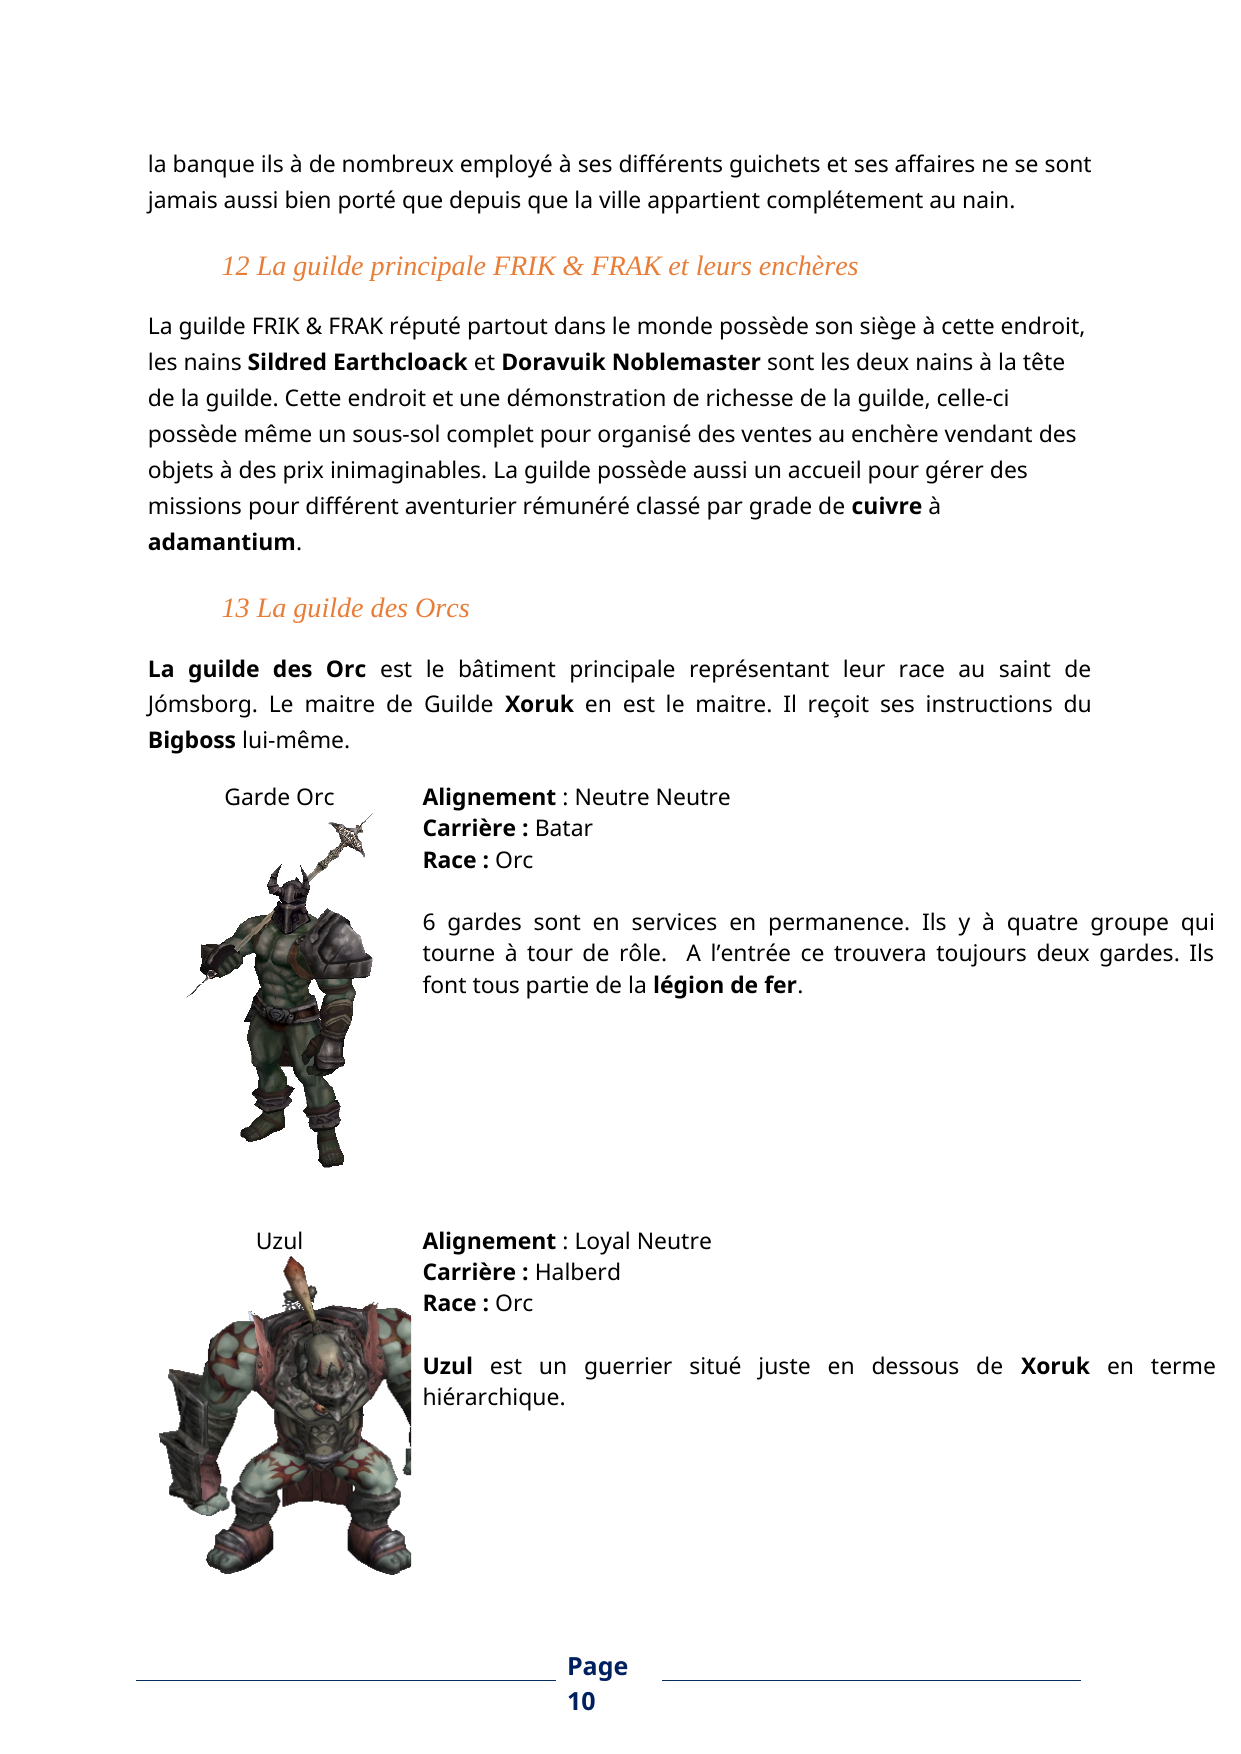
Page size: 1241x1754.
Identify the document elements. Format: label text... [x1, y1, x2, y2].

table_header Alignement : Neutre Neutre Carrière : Batar Race : Orc 6 gardes sont en services en permanence. Ils y à quatre groupe qui tourne à tour de rôle. A l’entrée ce trouvera toujours deux gardes. Ils font tous partie de la légion de fer. [411, 781, 1227, 1168]
text La guilde FRIK & FRAK réputé partout dans le monde possède son siège à cette endroit, les nains Sildred Earthcloack et Doravuik Noblemaster sont les deux nains à la tête de la guilde. Cette endroit et une démonstration de richesse de la guilde, celle-ci possède même un sous-sol complet pour organisé des ventes au enchère vendant des objets à des prix inimaginables. La guilde possède aussi un accueil pour gérer des missions pour différent aventurier rémunéré classé par grade de cuivre à adamantium. [148, 310, 1093, 557]
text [148, 148, 1093, 215]
text La guilde des Orc est le bâtiment principale représentant leur race au saint de Jómsborg. Le maitre de Guilde Xoruk en est le maitre. Il reçoit ses instructions du Bigboss lui-même. [148, 652, 1093, 756]
subtitle 13 La guilde des Orcs [148, 591, 1093, 623]
picture [185, 812, 373, 1168]
table_header Garde Orc [148, 781, 411, 1168]
table_header Alignement : Loyal Neutre Carrière : Halberd Race : Orc Uzul est un guerrier situé juste en dessous de Xoruk en terme hiérarchique. [411, 1225, 1227, 1575]
subtitle 12 La guilde principale FRIK & FRAK et leurs enchères [148, 249, 1093, 281]
table_header Uzul [148, 1225, 411, 1575]
picture [158, 1256, 412, 1576]
